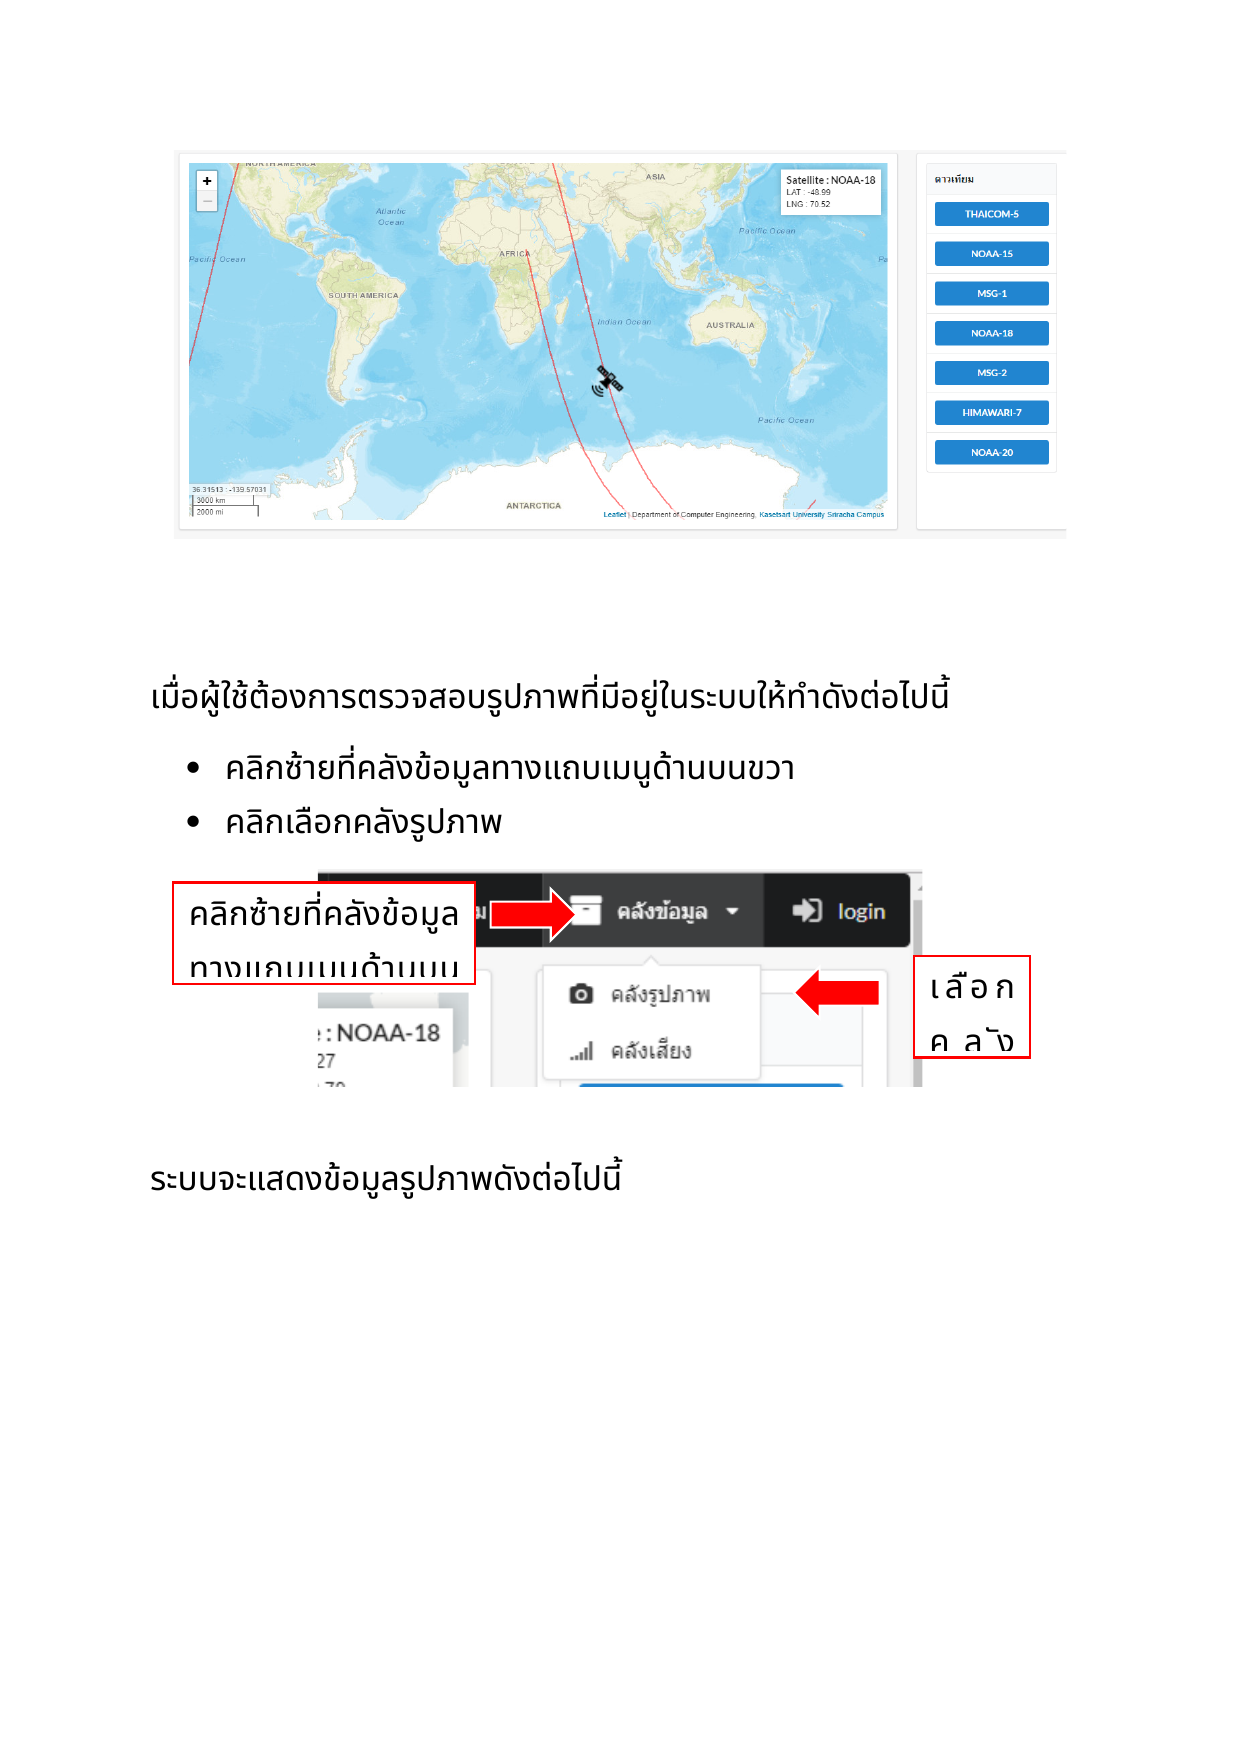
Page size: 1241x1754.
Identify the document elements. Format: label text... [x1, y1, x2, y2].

picture [317, 869, 923, 1087]
text เมื่อผู้ใช้ต้องการตรวจสอบรูปภาพที่มีอยู่ในระบบให้ทำดังต่อไปนี้ [150, 673, 1090, 723]
list คลิกซ้ายที่คลังข้อมูลทางแถบเมนูด้านบนขวา [187, 744, 1090, 794]
text ระบบจะแสดงข้อมูลรูปภาพดังต่อไปนี้ [150, 1155, 1090, 1205]
list คลิกเลือกคลังรูปภาพ [187, 798, 1090, 849]
picture [173, 150, 1067, 539]
